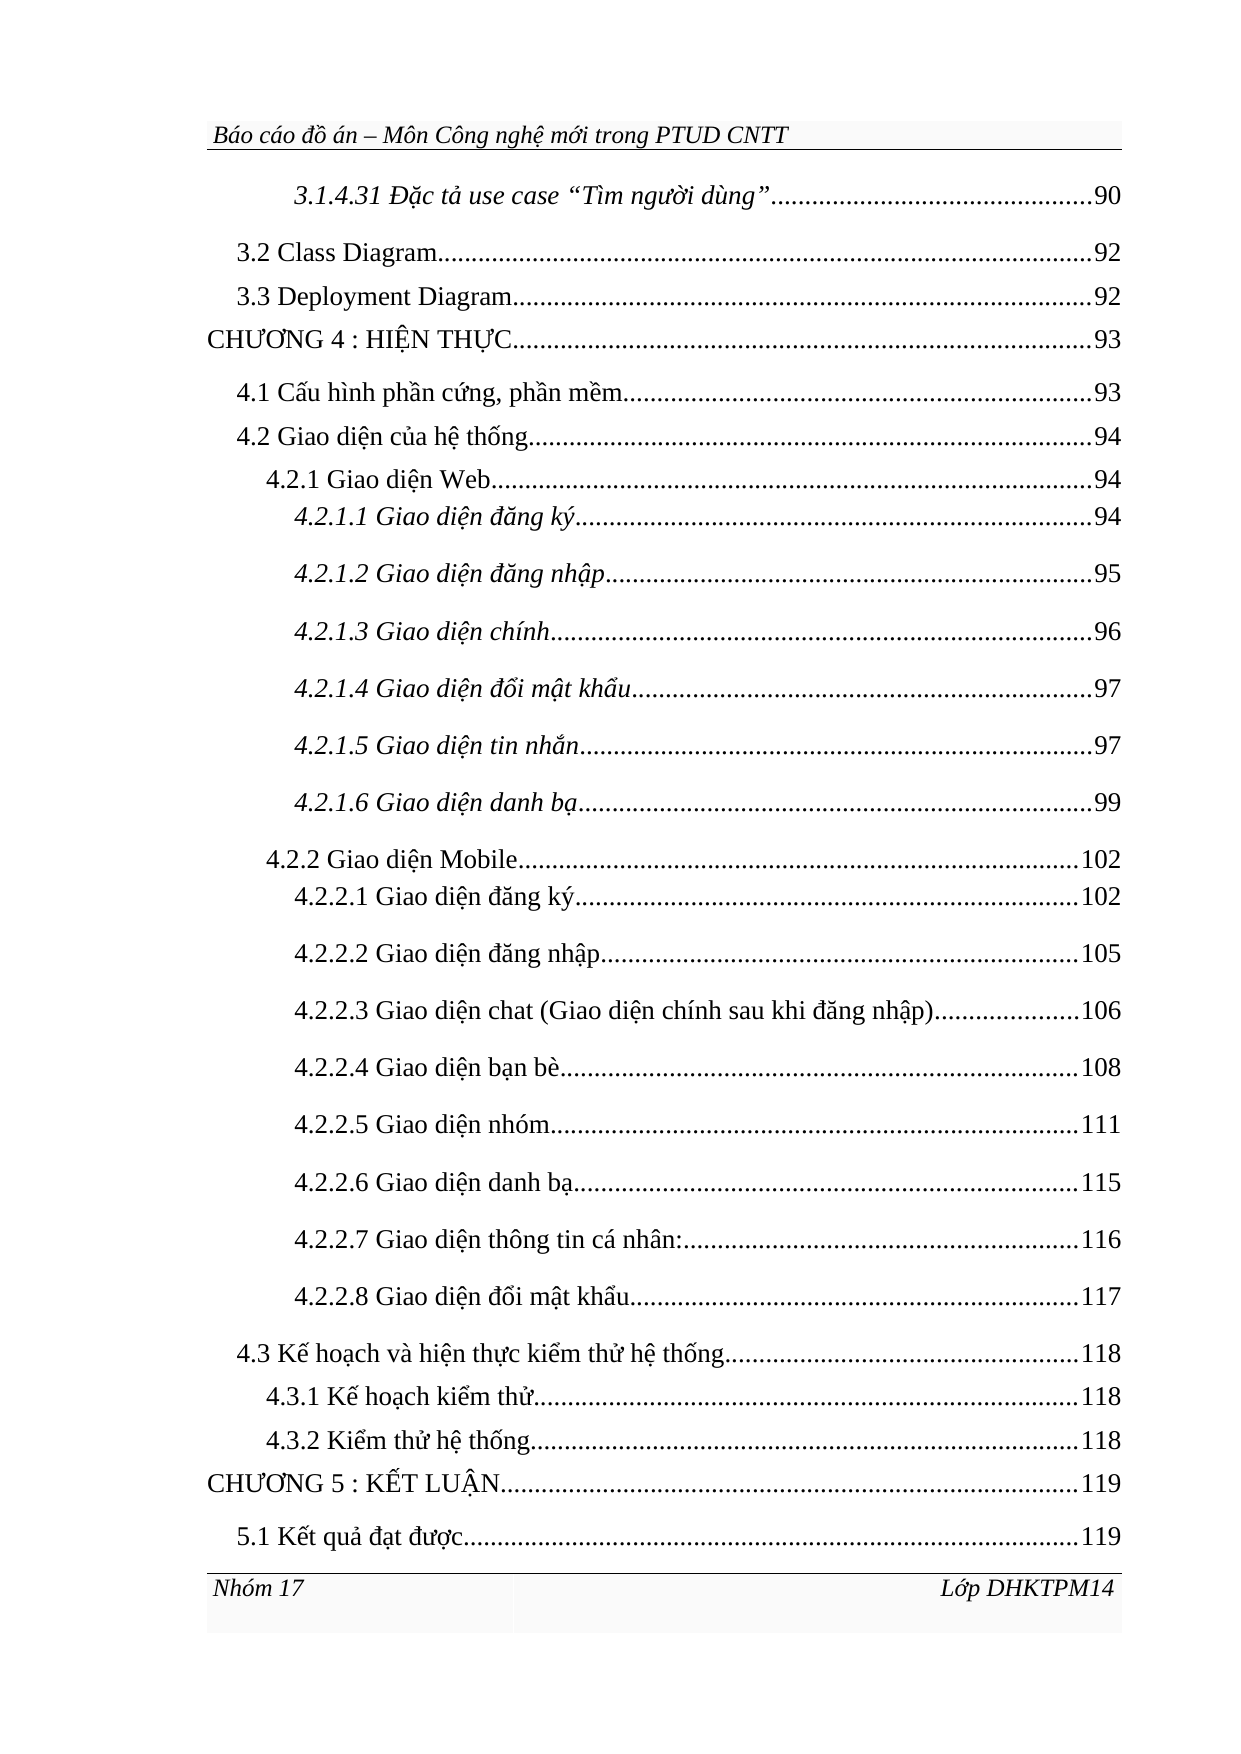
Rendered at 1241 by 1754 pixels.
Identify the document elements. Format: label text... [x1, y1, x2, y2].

text CHƯƠNG 4 : HIỆN THỰC 93 [207, 323, 1122, 354]
text 4.2.1.4 Giao diện đổi mật khẩu 97 [294, 672, 1122, 703]
text 4.2.2.2 Giao diện đăng nhập 105 [294, 937, 1122, 968]
text 4.2.2.3 Giao diện chat (Giao diện chính sau khi đăng nhập) 106 [294, 994, 1122, 1026]
text 4.2.2.8 Giao diện đổi mật khẩu 117 [294, 1280, 1122, 1311]
text 3.2 Class Diagram 92 [236, 236, 1122, 267]
text 4.2.2.1 Giao diện đăng ký 102 [294, 880, 1122, 911]
text CHƯƠNG 5 : KẾT LUẬN 119 [207, 1468, 1122, 1499]
text 4.3.2 Kiểm thử hệ thống 118 [266, 1424, 1122, 1455]
text 4.2.2.6 Giao diện danh bạ 115 [294, 1166, 1122, 1197]
text 4.2.1.3 Giao diện chính 96 [294, 615, 1122, 646]
text 4.2.2.5 Giao diện nhóm 111 [294, 1109, 1122, 1140]
text 4.3 Kế hoạch và hiện thực kiểm thử hệ thống 118 [236, 1337, 1122, 1368]
text 4.2.2 Giao diện Mobile 102 [266, 843, 1122, 874]
text 3.3 Deployment Diagram 92 [236, 280, 1122, 311]
text 4.2.1.6 Giao diện danh bạ 99 [294, 786, 1122, 817]
text 4.2.1.1 Giao diện đăng ký 94 [294, 501, 1122, 532]
text 3.1.4.31 Đặc tả use case “Tìm người dùng” 90 [294, 179, 1122, 210]
text 4.2 Giao diện của hệ thống 94 [236, 420, 1122, 451]
text 4.2.1 Giao diện Web 94 [266, 463, 1122, 494]
text 4.2.1.2 Giao diện đăng nhập 95 [294, 558, 1122, 589]
text 4.3.1 Kế hoạch kiểm thử 118 [266, 1381, 1122, 1412]
text 4.1 Cấu hình phần cứng, phần mềm 93 [236, 376, 1122, 407]
text 5.1 Kết quả đạt được 119 [236, 1521, 1122, 1552]
text 4.2.2.7 Giao diện thông tin cá nhân: 116 [294, 1223, 1122, 1254]
text 4.2.2.4 Giao diện bạn bè 108 [294, 1052, 1122, 1083]
text 4.2.1.5 Giao diện tin nhắn 97 [294, 729, 1122, 760]
